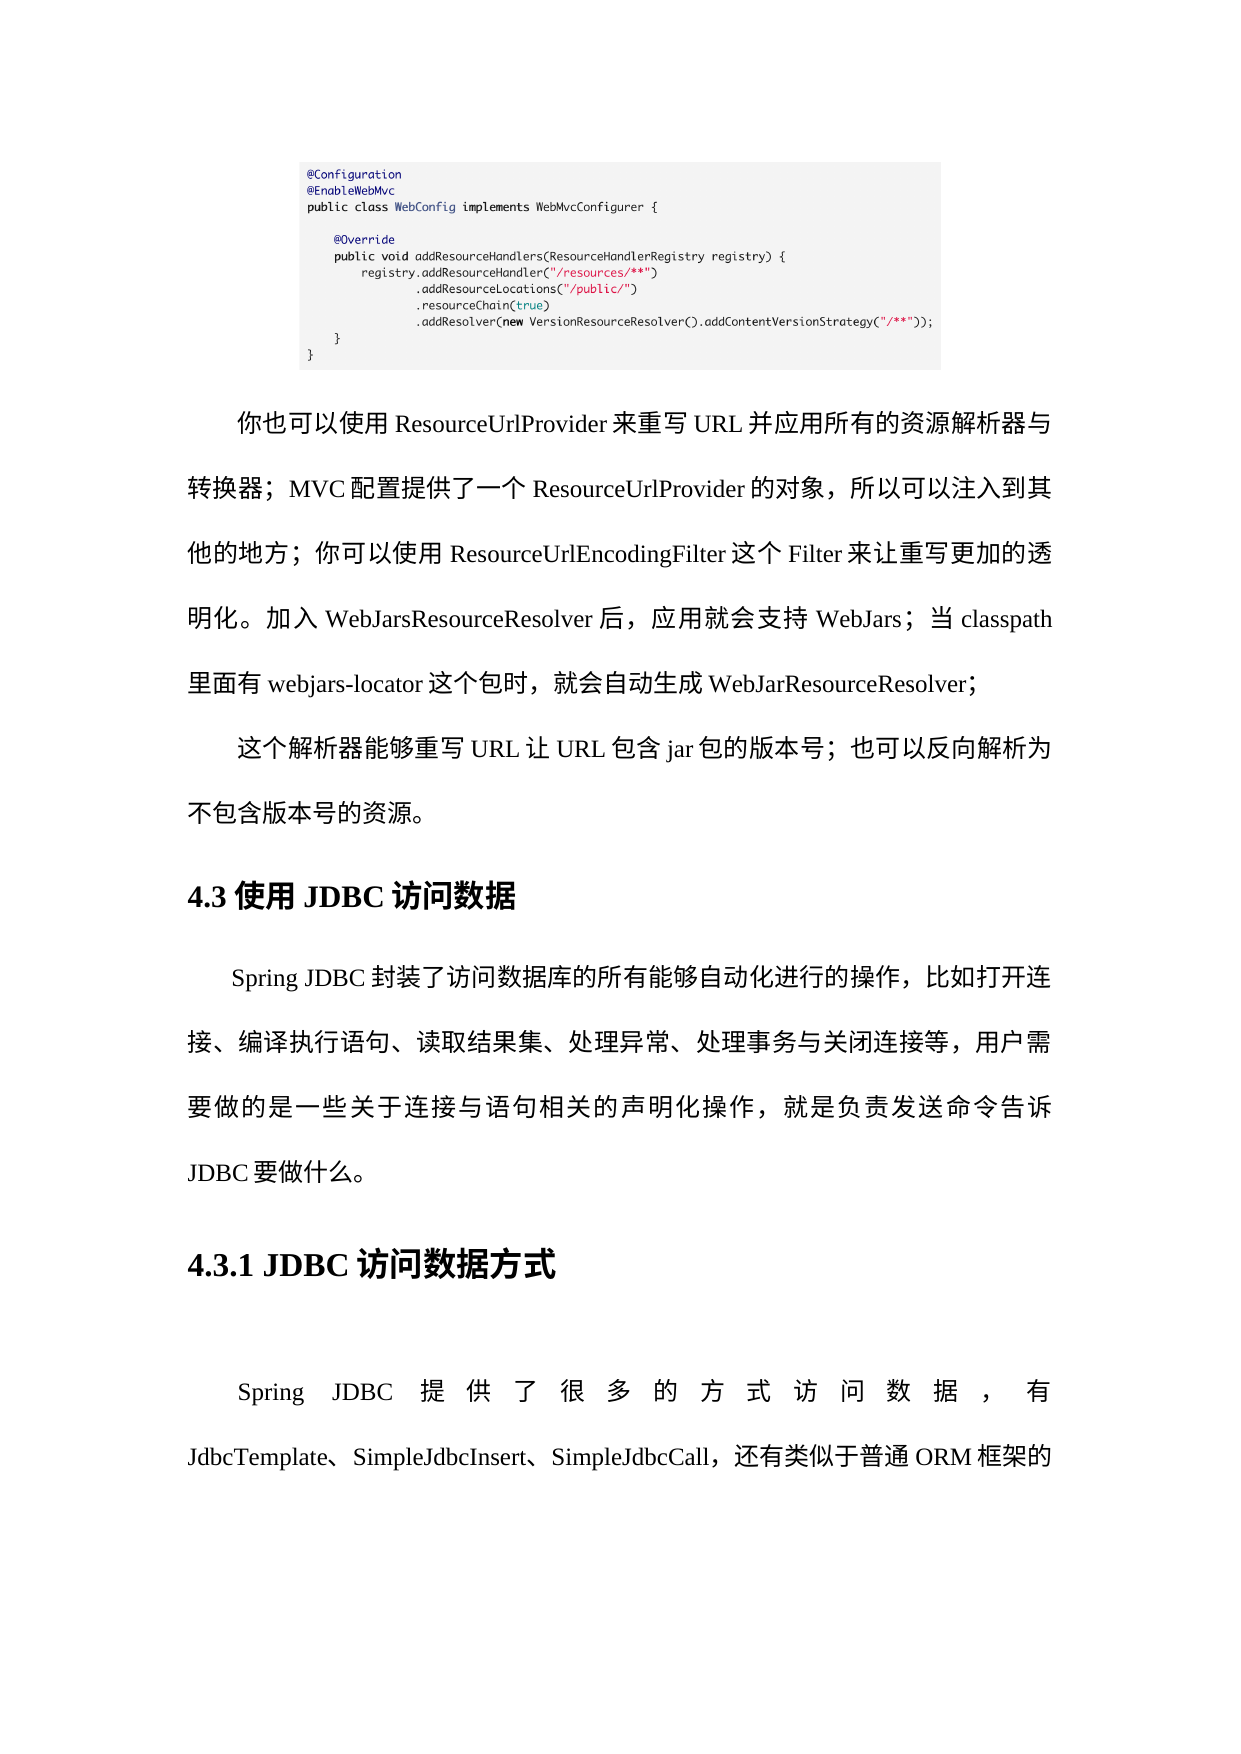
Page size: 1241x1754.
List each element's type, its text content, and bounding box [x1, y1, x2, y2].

text 你也可以使用ResourceUrlProvider来重写URL并应用所有的资源解析器与转换器；MVC配置提供了一个ResourceUrlProvider的对象，所以可以注入到其他的地方；你可以使用ResourceUrlEncodingFilter这个Filter来让重写更加的透明化。加入WebJarsResourceResolver后，应用就会支持WebJars；当classpath里面有webjars-locator这个包时，就会自动生成WebJarResourceResolver； [187, 389, 1053, 714]
text Spring JDBC封装了访问数据库的所有能够自动化进行的操作，比如打开连接、编译执行语句、读取结果集、处理异常、处理事务与关闭连接等，用户需要做的是一些关于连接与语句相关的声明化操作，就是负责发送命令告诉JDBC要做什么。 [187, 943, 1053, 1203]
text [187, 1357, 1053, 1487]
subtitle 4.3 使用JDBC访问数据 [187, 861, 1053, 926]
picture [299, 162, 941, 370]
text 这个解析器能够重写URL让URL包含jar包的版本号；也可以反向解析为不包含版本号的资源。 [187, 714, 1053, 844]
subtitle 4.3.1 JDBC访问数据方式 [187, 1230, 1053, 1295]
